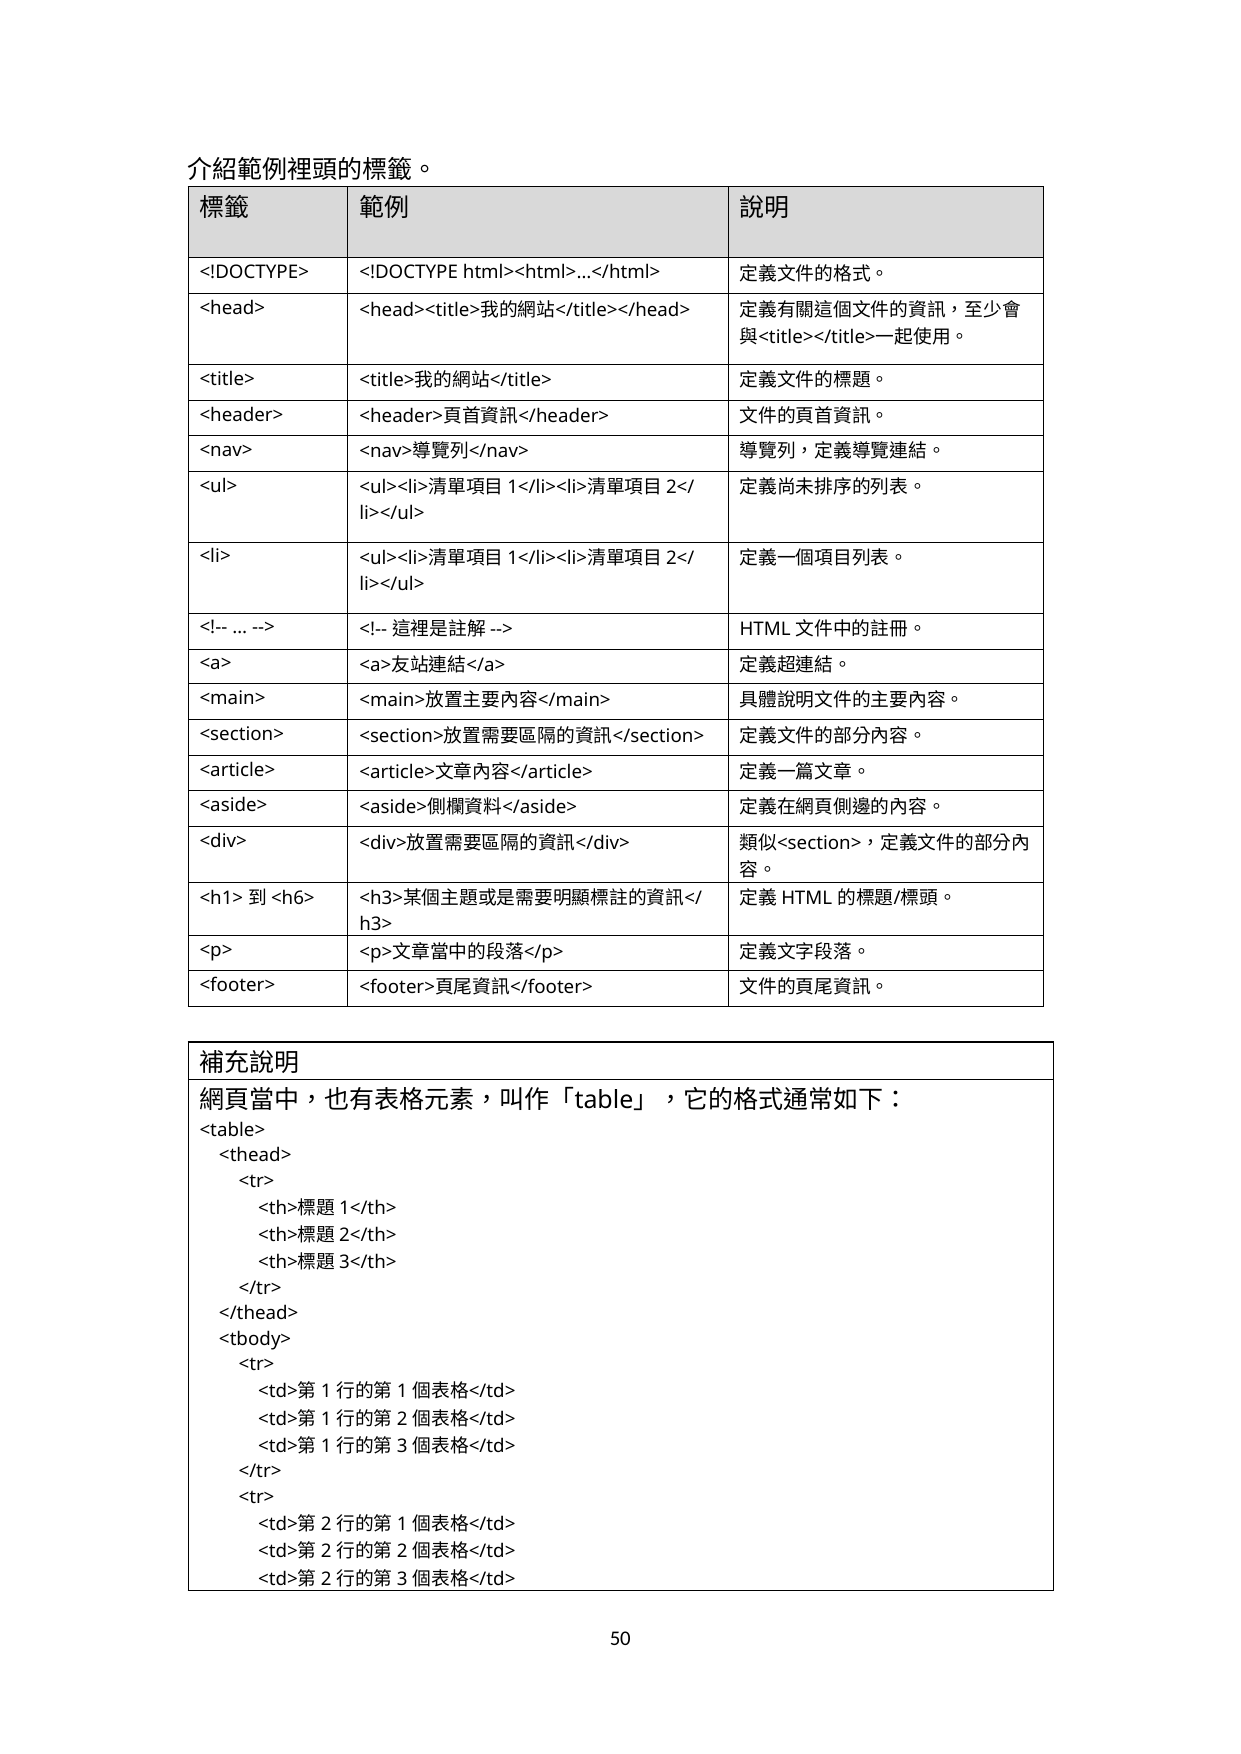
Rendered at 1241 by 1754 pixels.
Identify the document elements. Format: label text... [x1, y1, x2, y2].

table_header 說明 [729, 187, 1043, 257]
table_cell <div> [189, 827, 347, 882]
table_cell <section>放置需要區隔的資訊</section> [348, 720, 728, 755]
table_cell <h3>某個主題或是需要明顯標註的資訊</h3> [348, 883, 728, 935]
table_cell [189, 1080, 1053, 1590]
table_cell <ul> [189, 472, 347, 542]
table_cell <div>放置需要區隔的資訊</div> [348, 827, 728, 882]
table_cell <title>我的網站</title> [348, 365, 728, 400]
table_cell <article>文章內容</article> [348, 756, 728, 790]
table_cell 定義有關這個文件的資訊，至少會與<title></title>一起使用。 [729, 294, 1043, 364]
table_cell 定義文件的部分內容。 [729, 720, 1043, 755]
table_header 標籤 [189, 187, 347, 257]
table_cell 定義一篇文章。 [729, 756, 1043, 790]
table_cell 定義在網頁側邊的內容。 [729, 791, 1043, 826]
table_cell <main>放置主要內容</main> [348, 684, 728, 719]
table_cell <header> [189, 401, 347, 435]
table_cell <nav> [189, 436, 347, 471]
text 介紹範例裡頭的標籤。 [187, 150, 1053, 186]
table_cell 定義 HTML 的標題/標頭。 [729, 883, 1043, 935]
table_cell 文件的頁首資訊。 [729, 401, 1043, 435]
table_cell <article> [189, 756, 347, 790]
table_cell 具體說明文件的主要內容。 [729, 684, 1043, 719]
table_cell <!DOCTYPE> [189, 258, 347, 293]
table_cell <nav>導覽列</nav> [348, 436, 728, 471]
table_cell <!DOCTYPE html><html>…</html> [348, 258, 728, 293]
table_cell <footer> [189, 971, 347, 1006]
table_cell <header>頁首資訊</header> [348, 401, 728, 435]
table_cell <a> [189, 650, 347, 683]
table_cell 定義文字段落。 [729, 936, 1043, 970]
table_cell <section> [189, 720, 347, 755]
table_cell <h1> 到 <h6> [189, 883, 347, 935]
table_cell <head><title>我的網站</title></head> [348, 294, 728, 364]
table_cell 定義文件的格式。 [729, 258, 1043, 293]
table_cell <p>文章當中的段落</p> [348, 936, 728, 970]
table_cell <p> [189, 936, 347, 970]
table_cell 文件的頁尾資訊。 [729, 971, 1043, 1006]
table_cell <head> [189, 294, 347, 364]
table_cell <aside> [189, 791, 347, 826]
table_header 範例 [348, 187, 728, 257]
table_cell 定義一個項目列表。 [729, 543, 1043, 612]
table_cell <ul><li>清單項目1</li><li>清單項目2</li></ul> [348, 543, 728, 612]
table_cell 定義文件的標題。 [729, 365, 1043, 400]
table_cell 定義超連結。 [729, 650, 1043, 683]
table_cell <aside>側欄資料</aside> [348, 791, 728, 826]
table_cell 定義尚未排序的列表。 [729, 472, 1043, 542]
table_cell HTML 文件中的註冊。 [729, 614, 1043, 648]
table_cell <main> [189, 684, 347, 719]
table_cell 導覽列，定義導覽連結。 [729, 436, 1043, 471]
table_cell <!-- … --> [189, 614, 347, 648]
table_cell <a>友站連結</a> [348, 650, 728, 683]
table_cell <ul><li>清單項目1</li><li>清單項目2</li></ul> [348, 472, 728, 542]
table_cell <footer>頁尾資訊</footer> [348, 971, 728, 1006]
table_cell <title> [189, 365, 347, 400]
table_cell <!-- 這裡是註解 --> [348, 614, 728, 648]
table_cell <li> [189, 543, 347, 612]
table_header 補充說明 [189, 1043, 1053, 1079]
table_cell 類似<section>，定義文件的部分內容。 [729, 827, 1043, 882]
